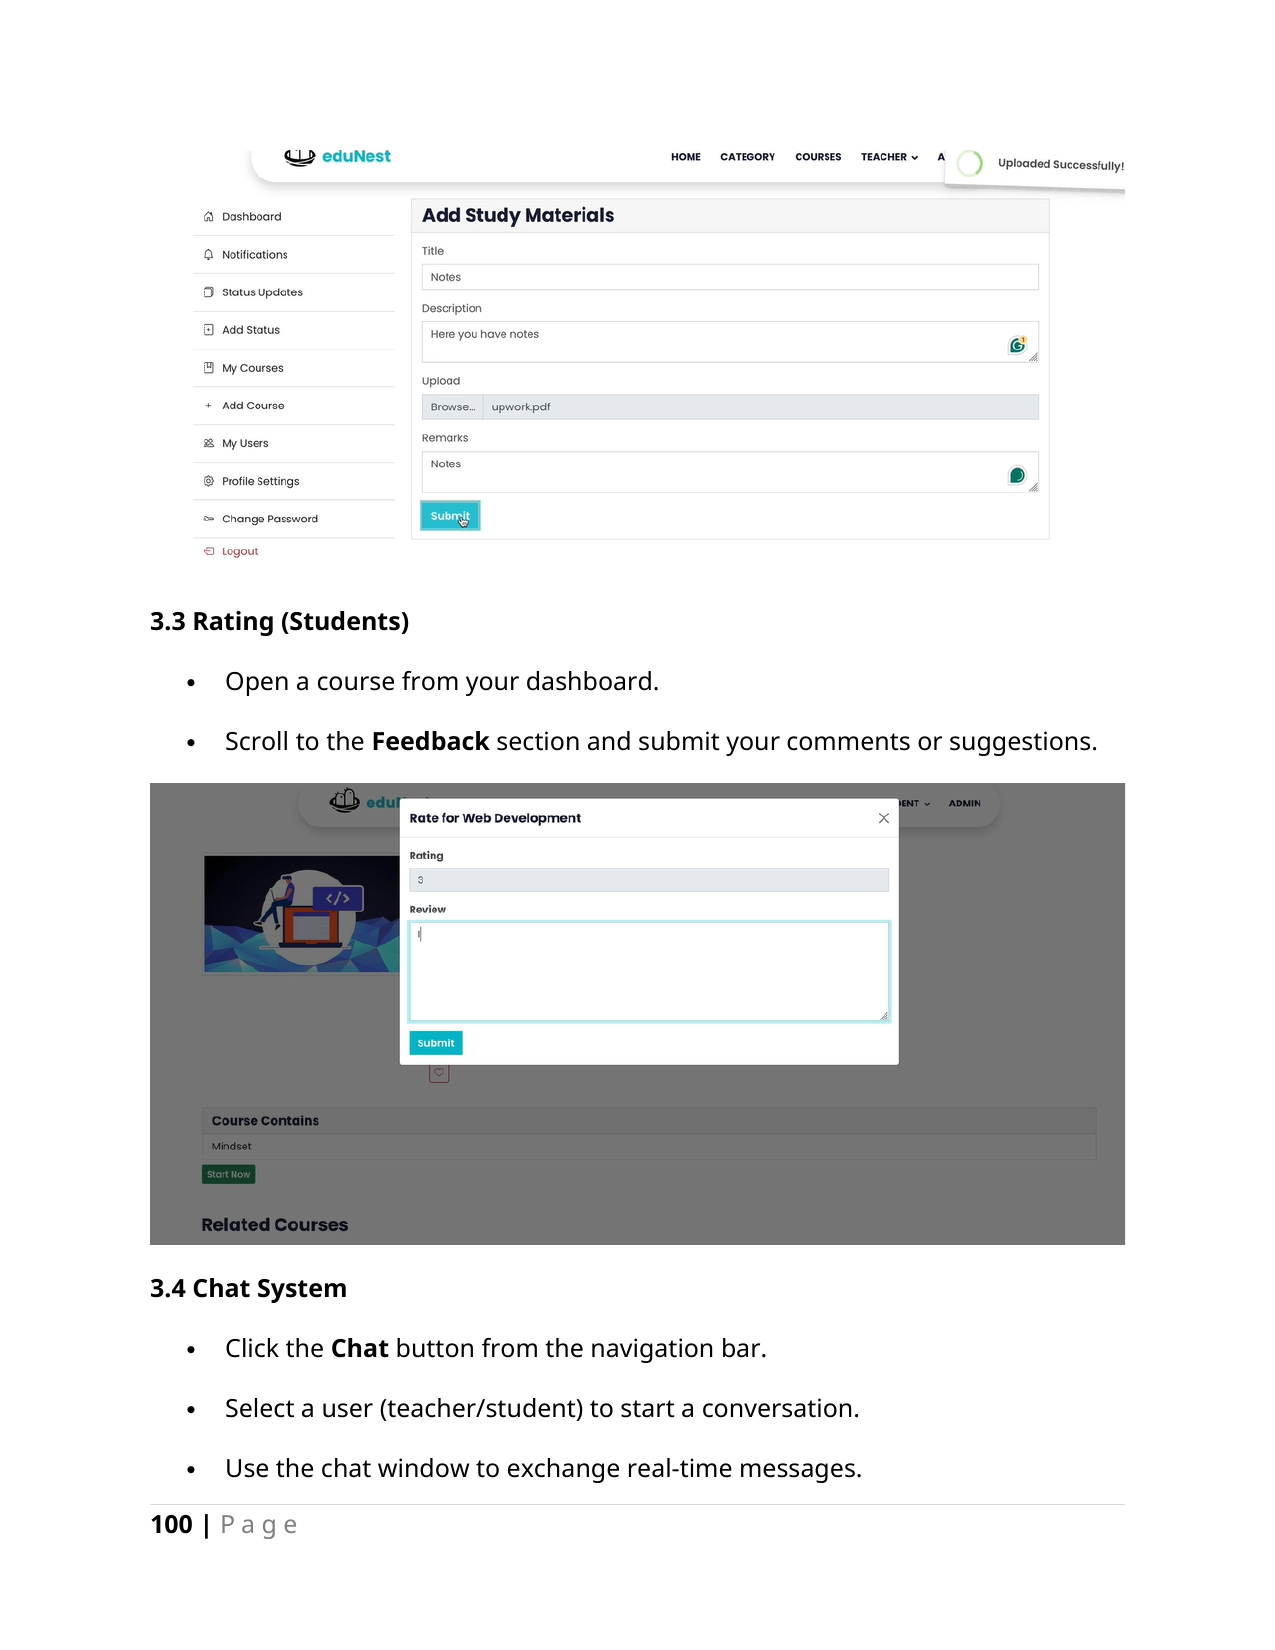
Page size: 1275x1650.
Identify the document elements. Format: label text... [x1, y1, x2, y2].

picture [150, 150, 1125, 578]
list Select a user (teacher/student) to start a conversation. [187, 1390, 1125, 1424]
list Click the Chat button from the navigation bar. [187, 1330, 1125, 1364]
picture [150, 783, 1125, 1245]
text 3.4 Chat System [150, 1270, 1125, 1304]
list Open a course from your dashboard. [187, 664, 1125, 698]
text 3.3 Rating (Students) [150, 604, 1125, 638]
list Use the chat window to exchange real-time messages. [187, 1450, 1125, 1484]
list Scroll to the Feedback section and submit your comments or suggestions. [187, 724, 1125, 758]
